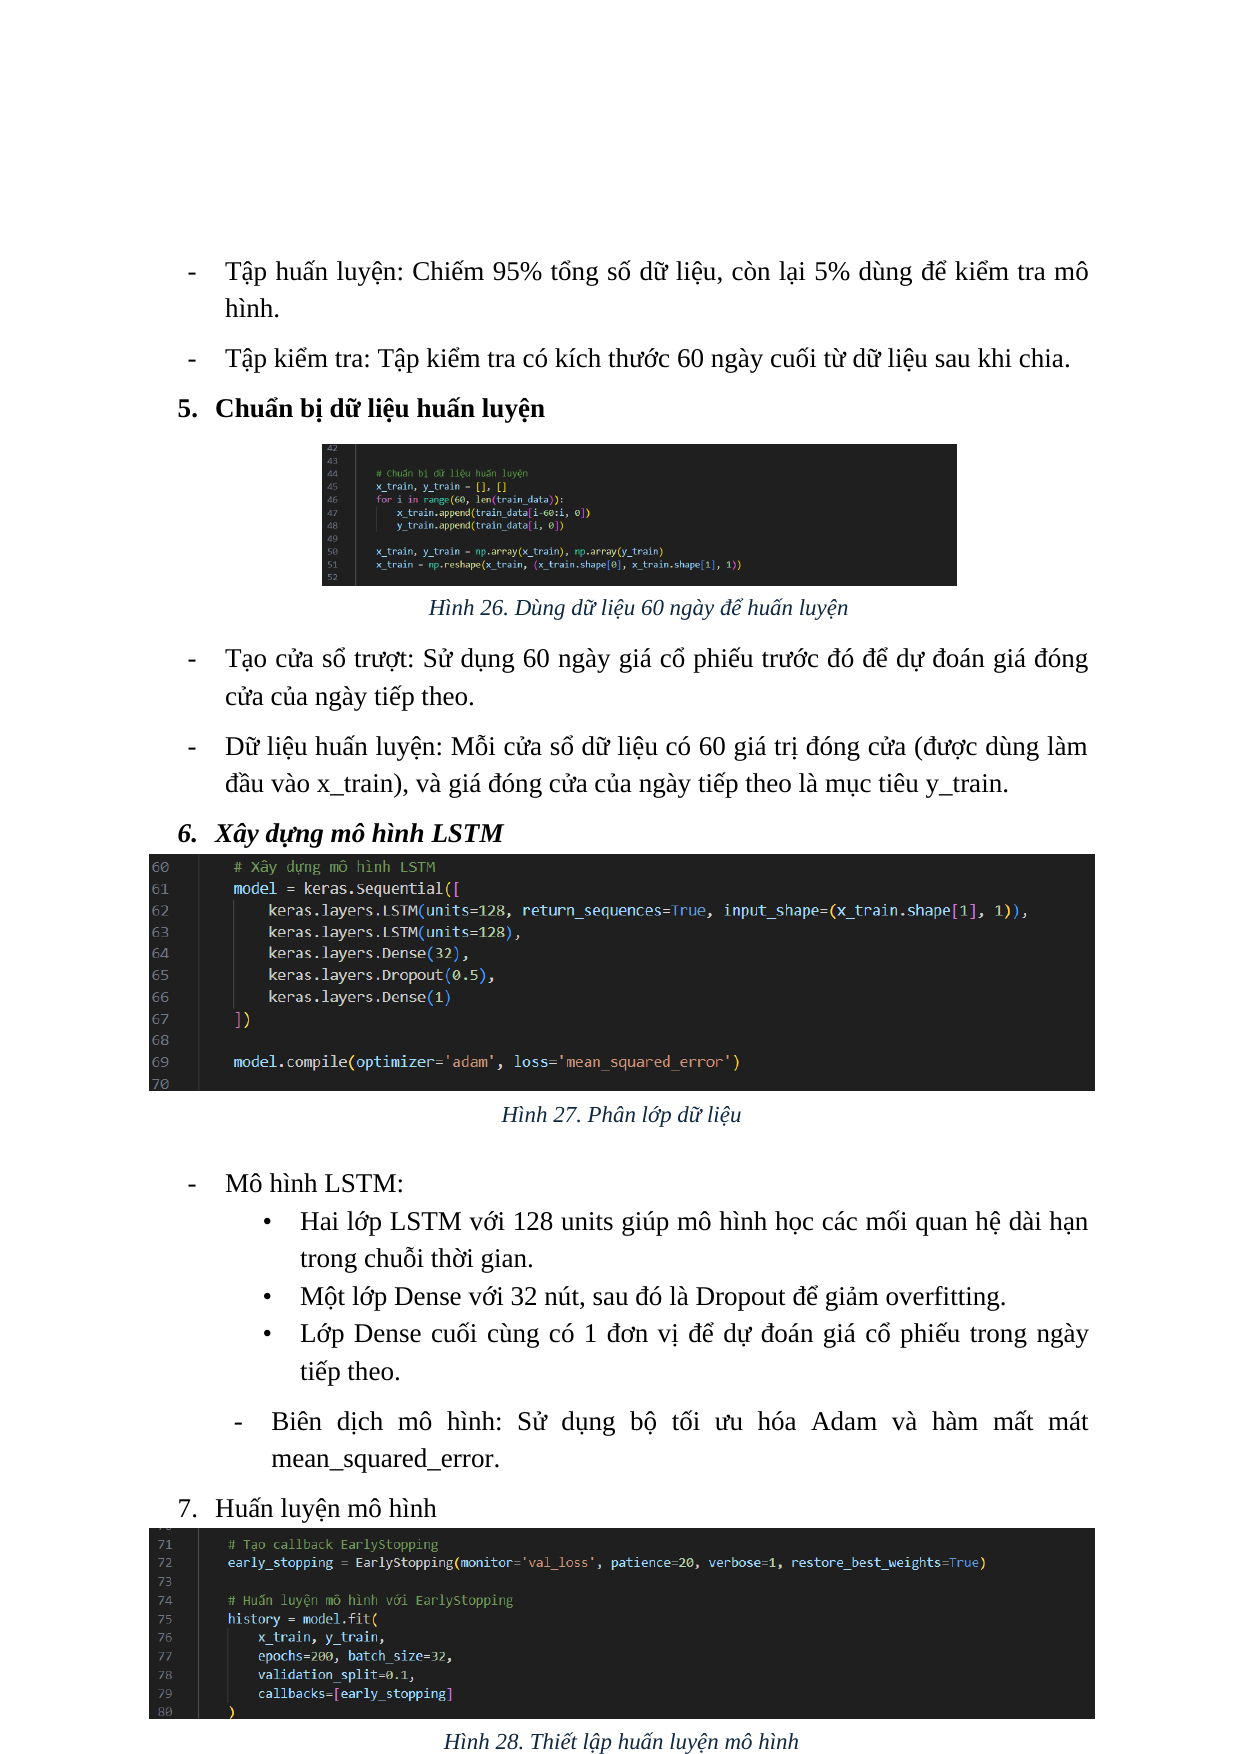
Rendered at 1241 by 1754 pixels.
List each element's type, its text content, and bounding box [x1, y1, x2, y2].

picture [149, 854, 1095, 1091]
list Tập huấn luyện: Chiếm 95% tổng số dữ liệu, còn lại 5% dùng để kiểm tra mô hình. [187, 250, 1090, 325]
list Mô hình LSTM: [187, 1162, 1090, 1200]
list Một lớp Dense với 32 nút, sau đó là Dropout để giảm overfitting. [262, 1275, 1090, 1312]
list Lớp Dense cuối cùng có 1 đơn vị để dự đoán giá cổ phiếu trong ngày tiếp theo. [262, 1312, 1090, 1387]
list Tập kiểm tra: Tập kiểm tra có kích thước 60 ngày cuối từ dữ liệu sau khi chia. [187, 337, 1090, 375]
picture [149, 1528, 1095, 1719]
list Biên dịch mô hình: Sử dụng bộ tối ưu hóa Adam và hàm mất mát mean_squared_error. [233, 1400, 1090, 1475]
picture [322, 444, 957, 586]
list Hai lớp LSTM với 128 units giúp mô hình học các mối quan hệ dài hạn trong chuỗi thời gian. [262, 1200, 1090, 1275]
list Tạo cửa sổ trượt: Sử dụng 60 ngày giá cổ phiếu trước đó để dự đoán giá đóng cửa của ngày tiếp theo. [187, 637, 1090, 712]
list Huấn luyện mô hình [177, 1487, 1090, 1525]
list Xây dựng mô hình LSTM [177, 812, 1090, 850]
list Dữ liệu huấn luyện: Mỗi cửa sổ dữ liệu có 60 giá trị đóng cửa (được dùng làm đầu vào x_train), và giá đóng cửa của ngày tiếp theo là mục tiêu y_train. [187, 725, 1090, 800]
list Chuẩn bị dữ liệu huấn luyện [177, 387, 1090, 425]
